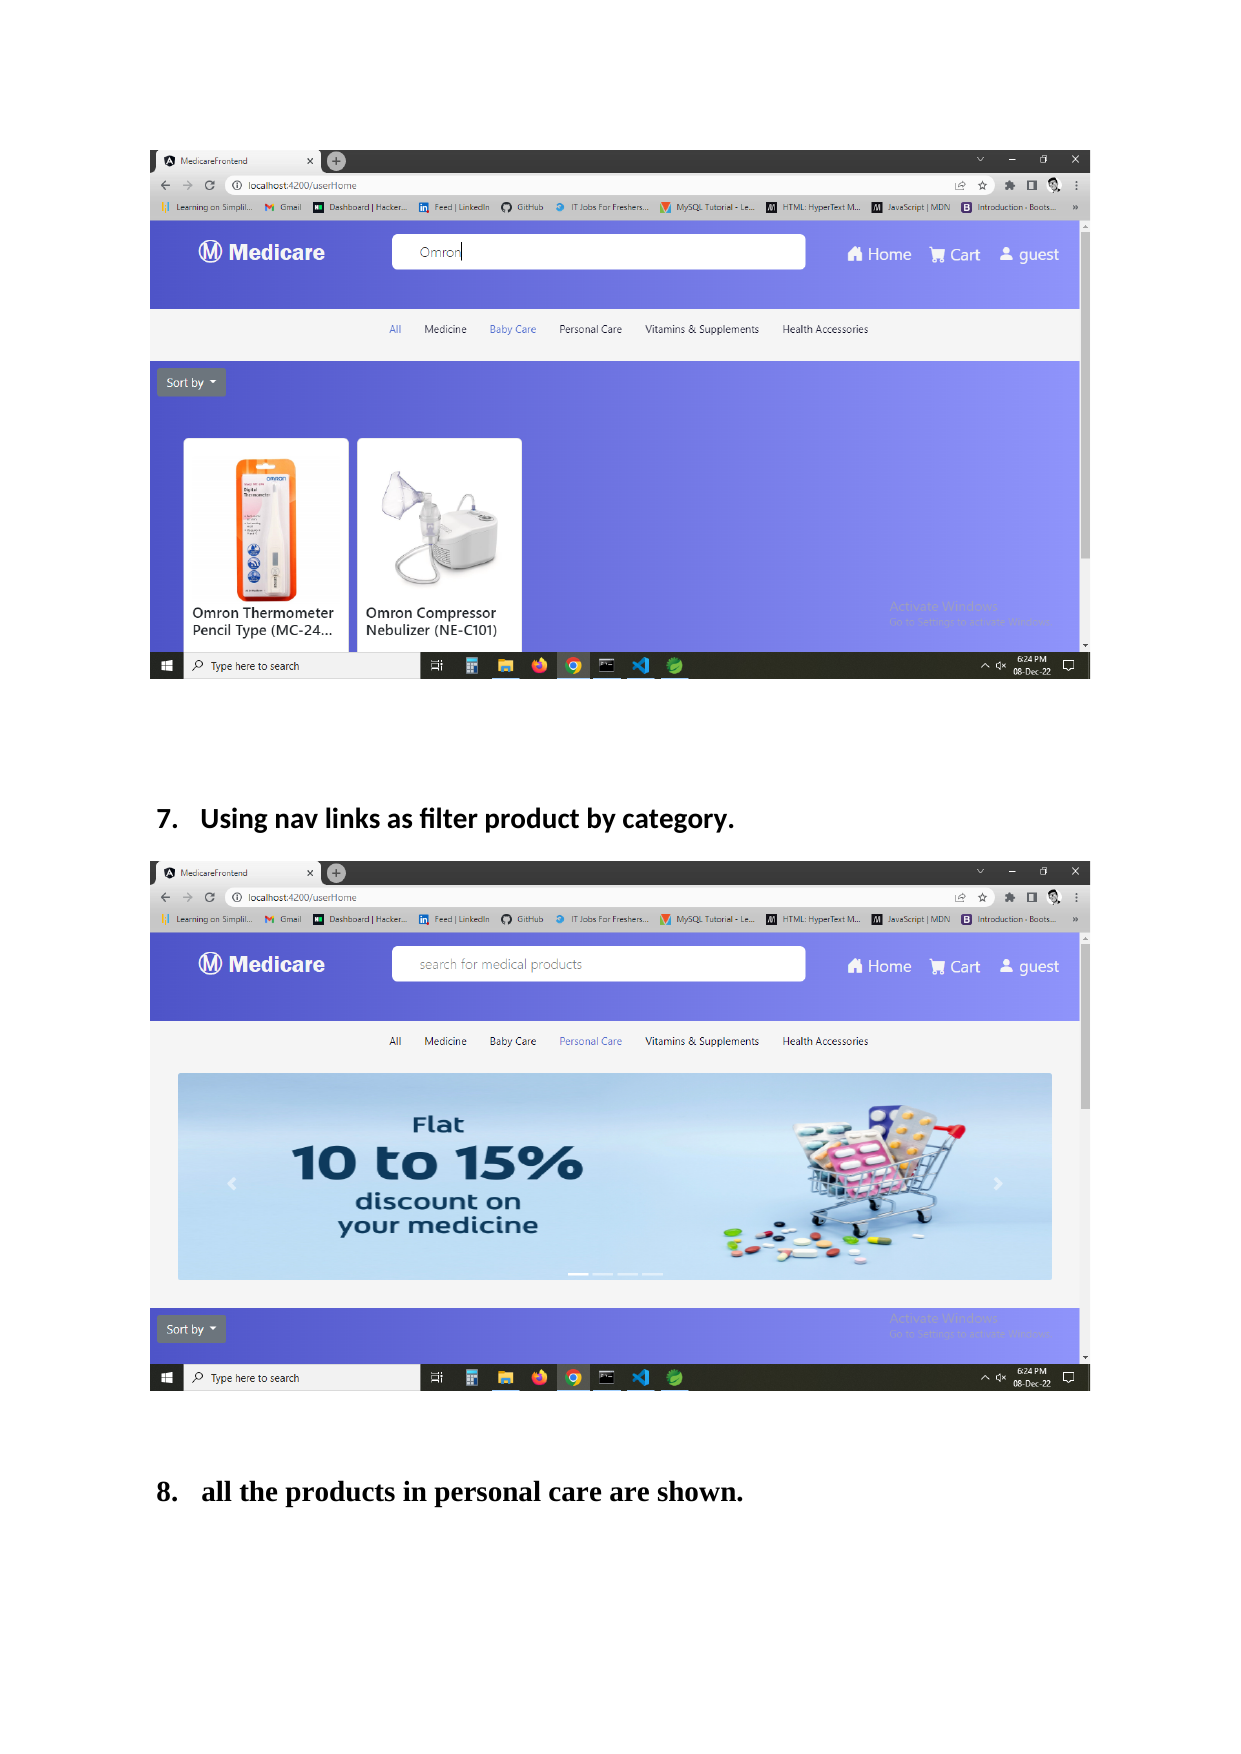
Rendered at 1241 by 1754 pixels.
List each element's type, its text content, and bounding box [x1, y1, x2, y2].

picture [150, 150, 1091, 679]
list Using nav links as filter product by category. [156, 800, 1090, 835]
picture [150, 861, 1091, 1391]
list all the products in personal care are shown. [156, 1474, 1090, 1508]
